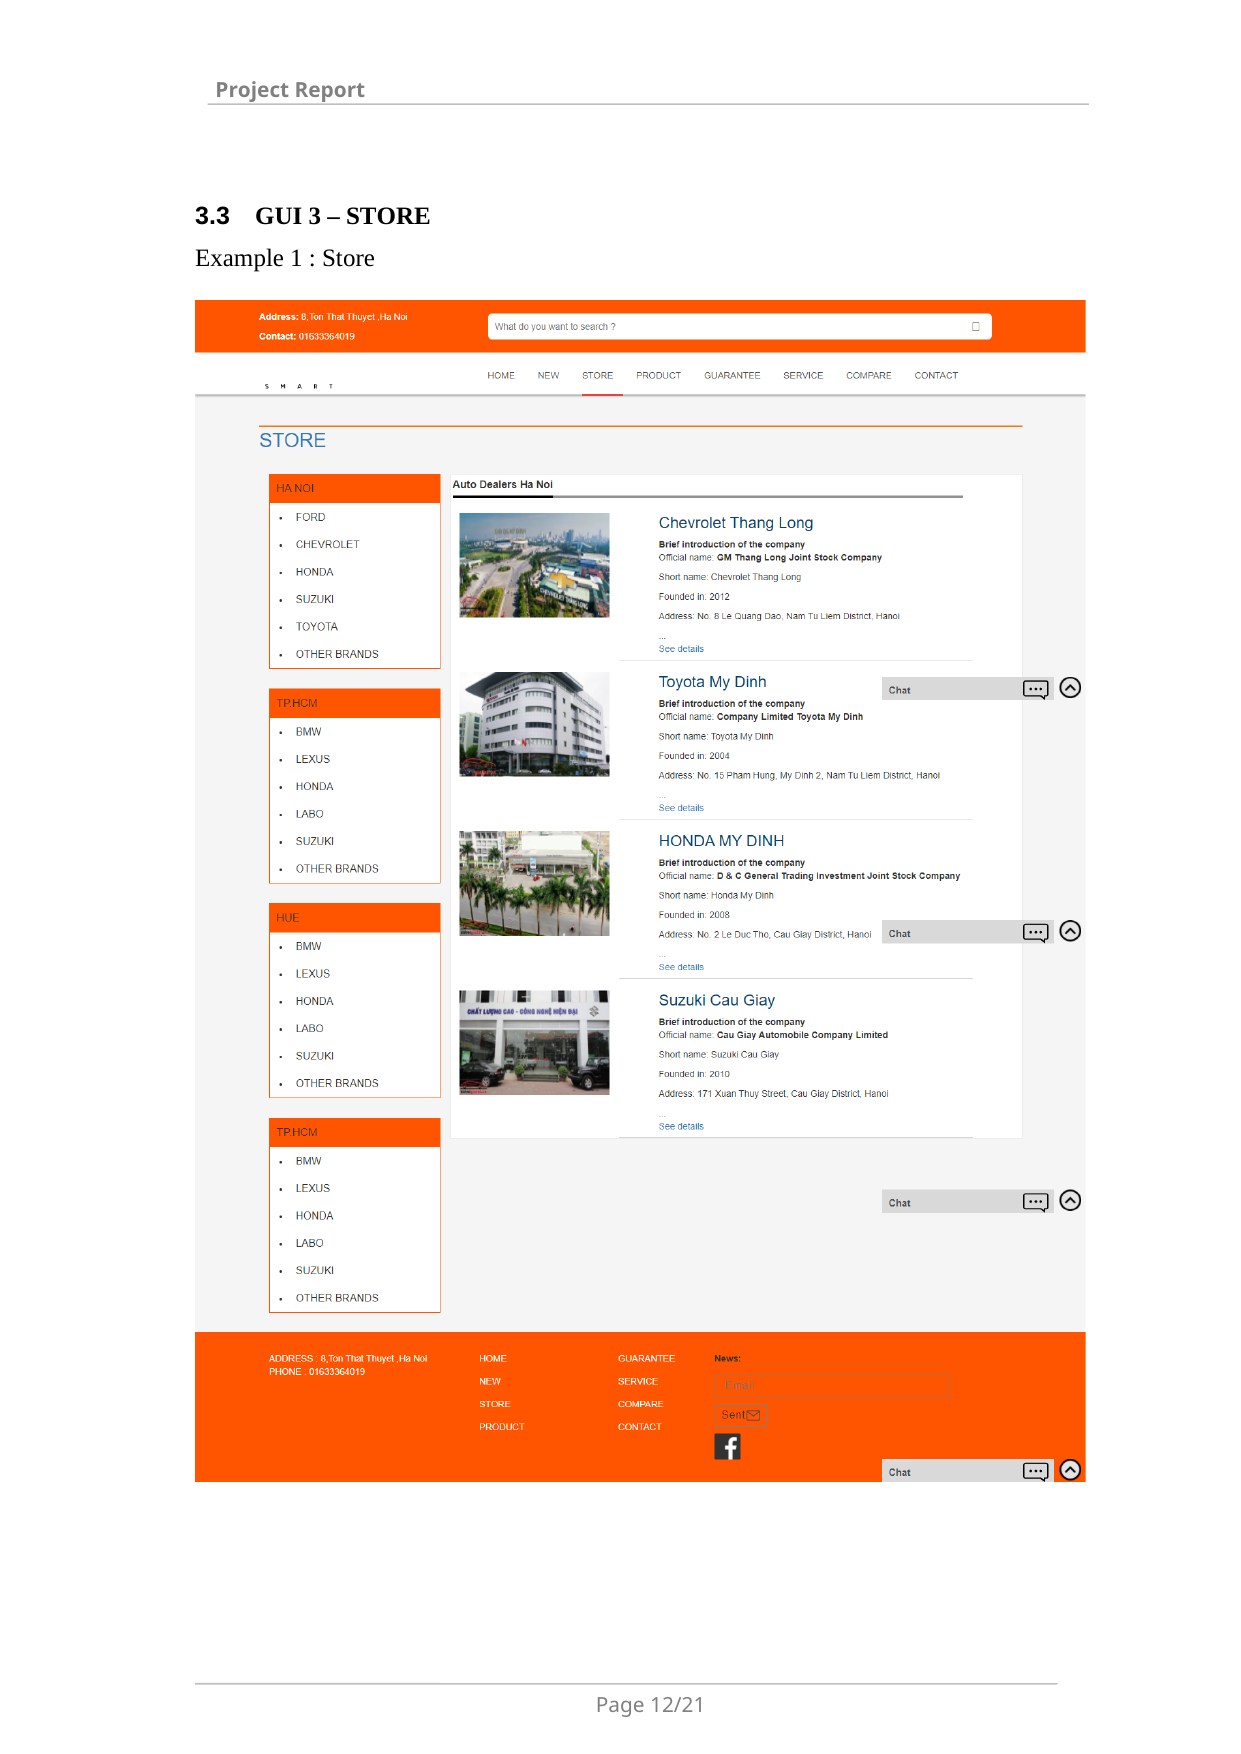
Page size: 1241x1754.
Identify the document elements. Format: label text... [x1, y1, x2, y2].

subtitle GUI 3 – STORE [195, 201, 1106, 230]
picture [195, 300, 1086, 1482]
text Example 1 : Store [195, 243, 1106, 271]
